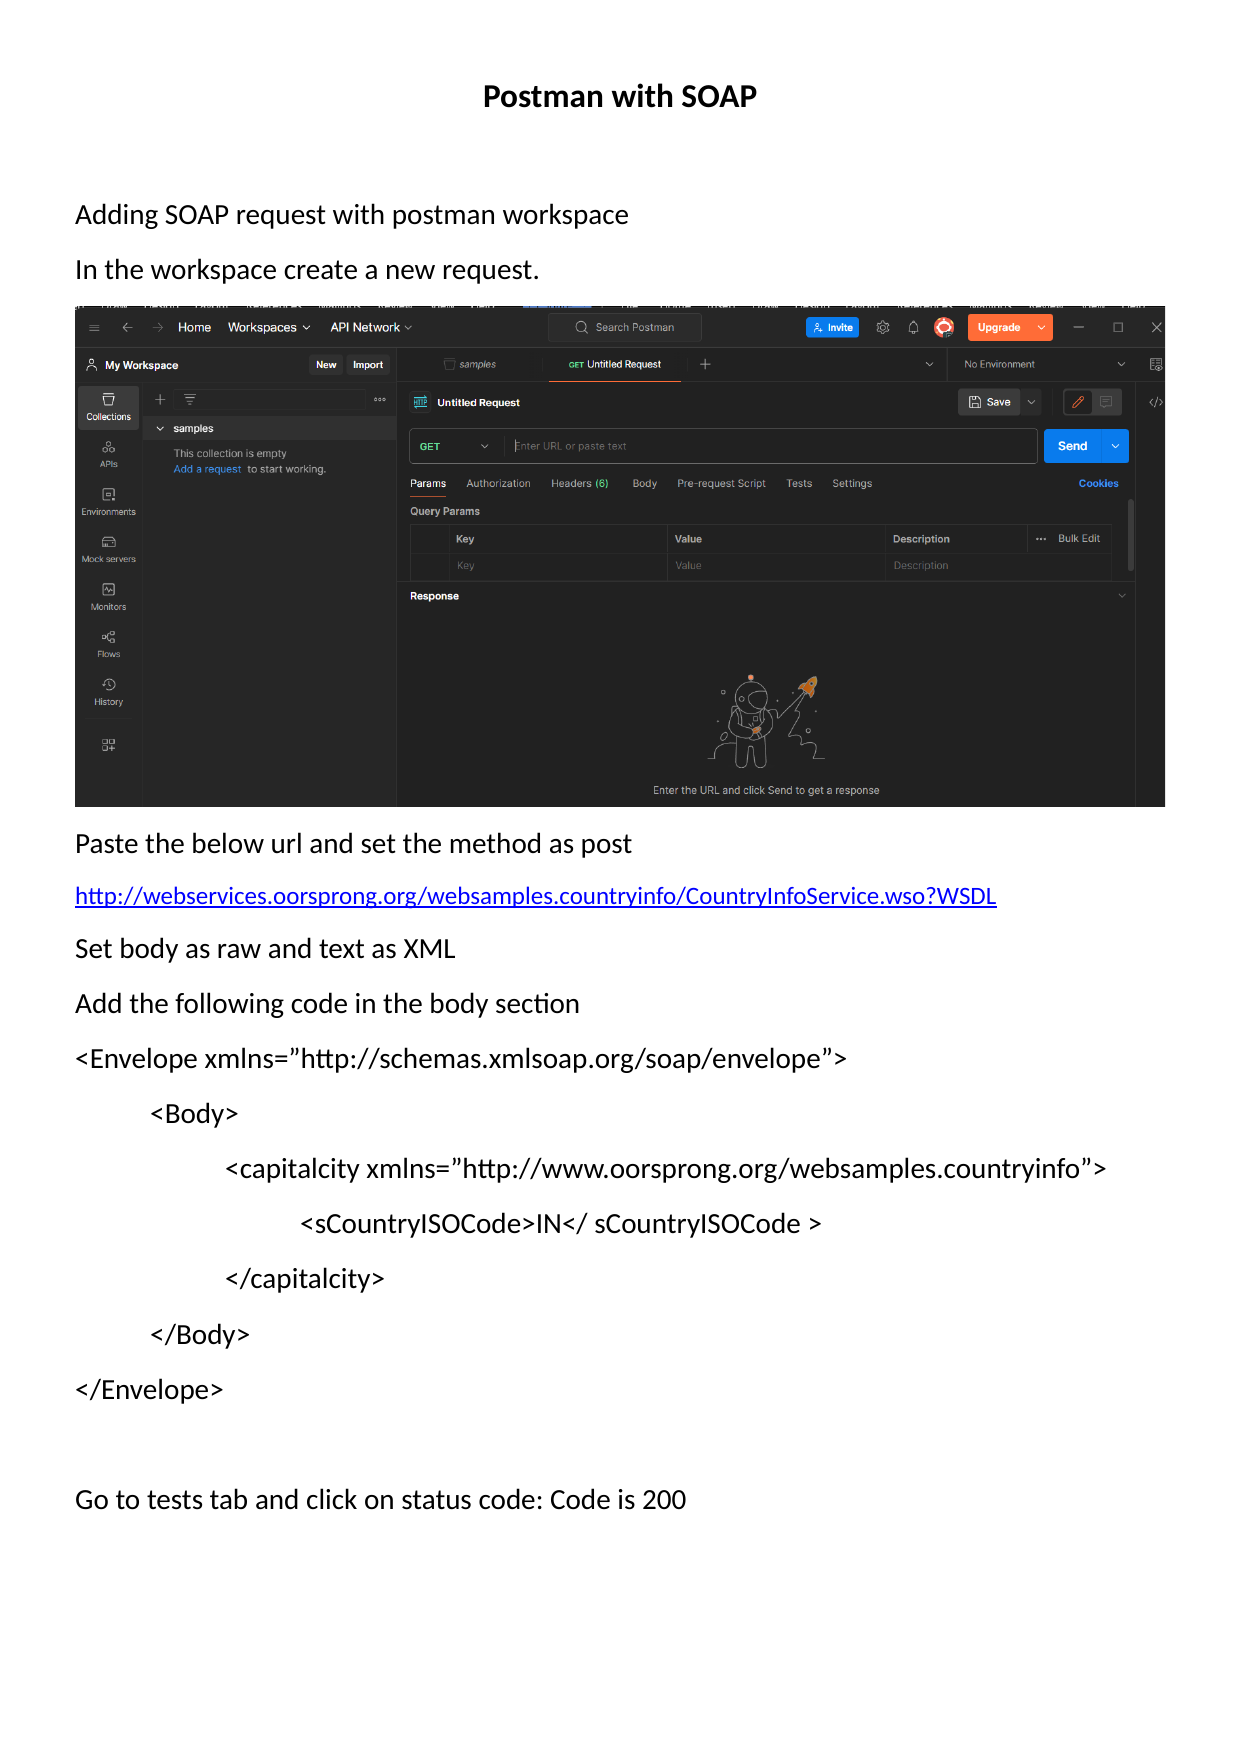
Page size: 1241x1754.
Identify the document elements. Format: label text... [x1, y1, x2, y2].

text Add the following code in the body section [75, 985, 1165, 1021]
text </capitalcity> [75, 1261, 1165, 1296]
text http://webservices.oorsprong.org/websamples.countryinfo/CountryInfoService.wso?WSDL [75, 880, 1165, 911]
text <Body> [75, 1095, 1165, 1131]
text <Envelope xmlns=”http://schemas.xmlsoap.org/soap/envelope”> [75, 1040, 1165, 1076]
text In the workspace create a new request. [75, 251, 1165, 287]
text </Body> [75, 1316, 1165, 1351]
text Paste the below url and set the method as post [75, 825, 1165, 861]
text <capitalcity xmlns=”http://www.oorsprong.org/websamples.countryinfo”> [75, 1150, 1165, 1186]
text <sCountryISOCode>IN</ sCountryISOCode > [75, 1206, 1165, 1241]
text Set body as raw and text as XML [75, 930, 1165, 966]
text </Envelope> [75, 1371, 1165, 1406]
picture [75, 306, 1166, 807]
text Postman with SOAP [75, 75, 1165, 116]
text Adding SOAP request with postman workspace [75, 196, 1165, 232]
text Go to tests tab and click on status code: Code is 200 [75, 1481, 1165, 1517]
